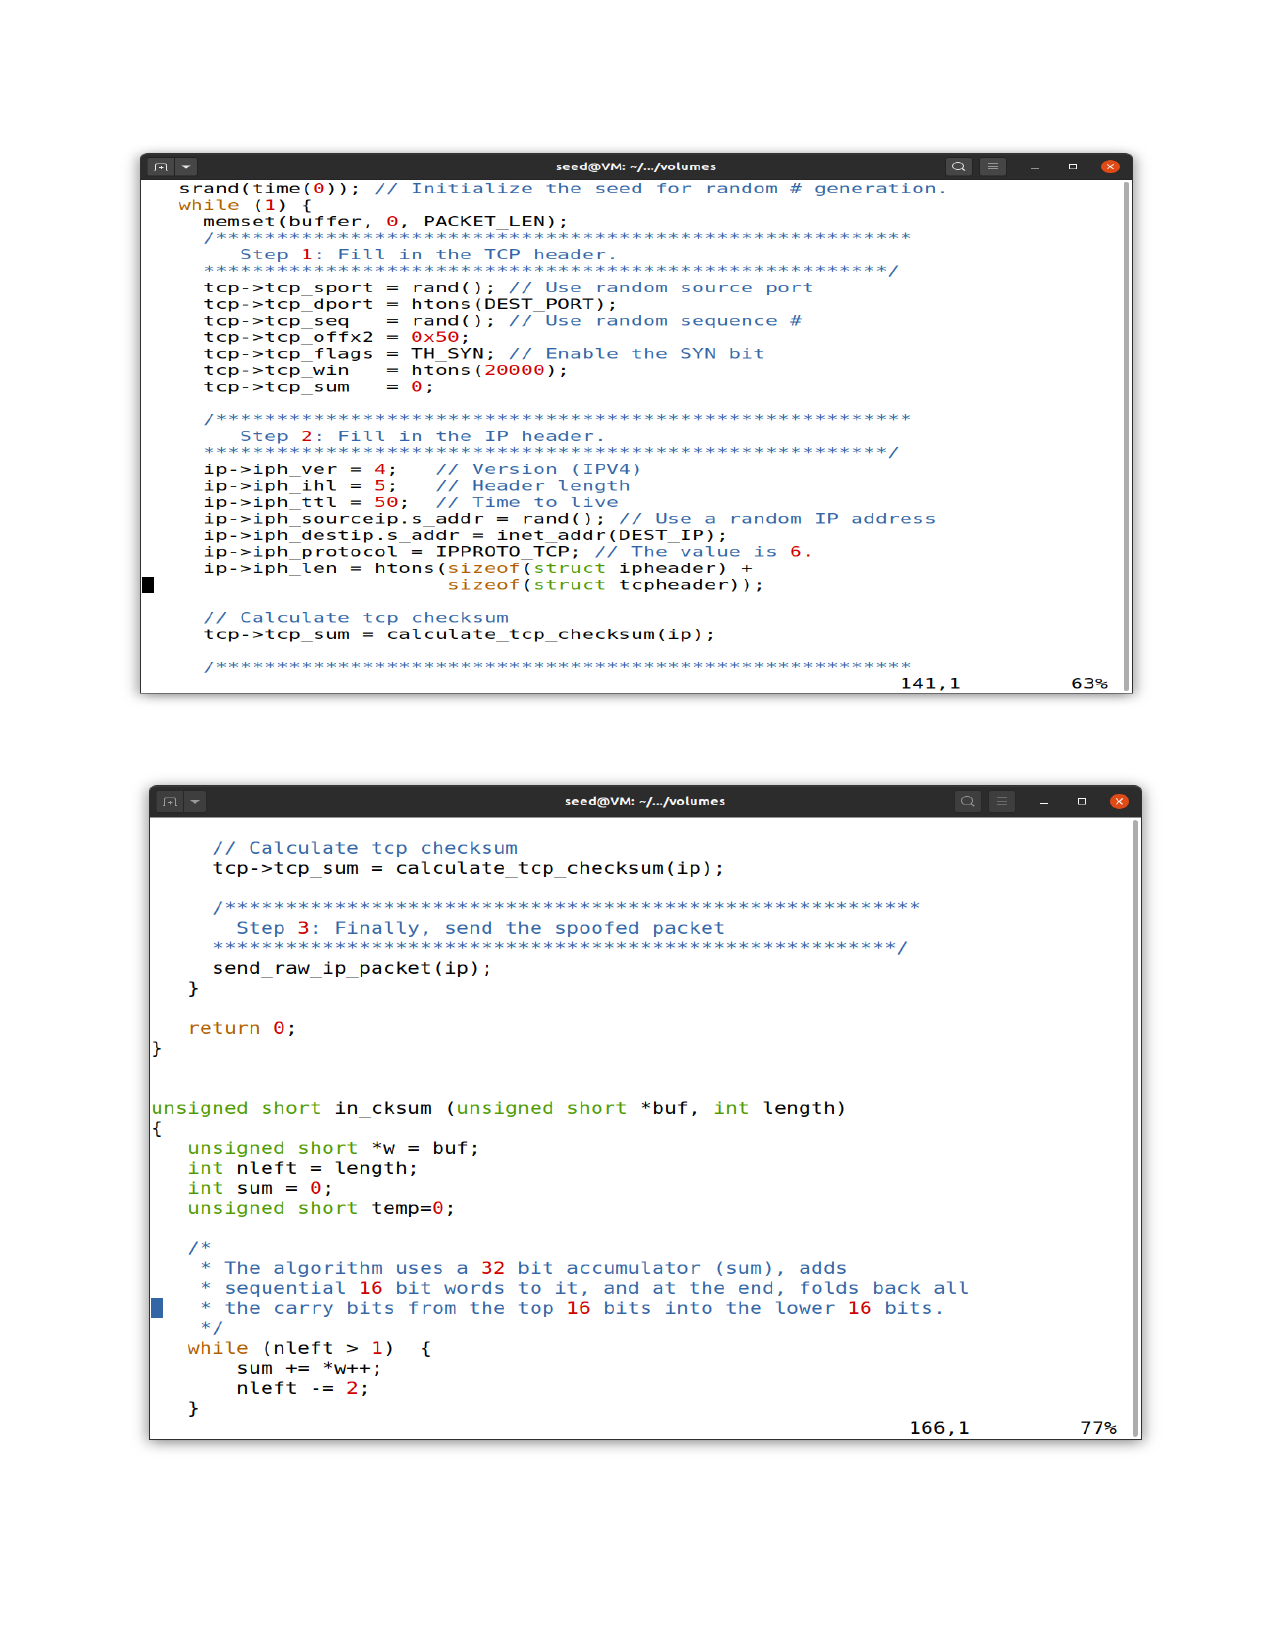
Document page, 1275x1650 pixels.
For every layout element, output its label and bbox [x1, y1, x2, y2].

picture [126, 768, 1165, 1461]
picture [116, 140, 1156, 711]
